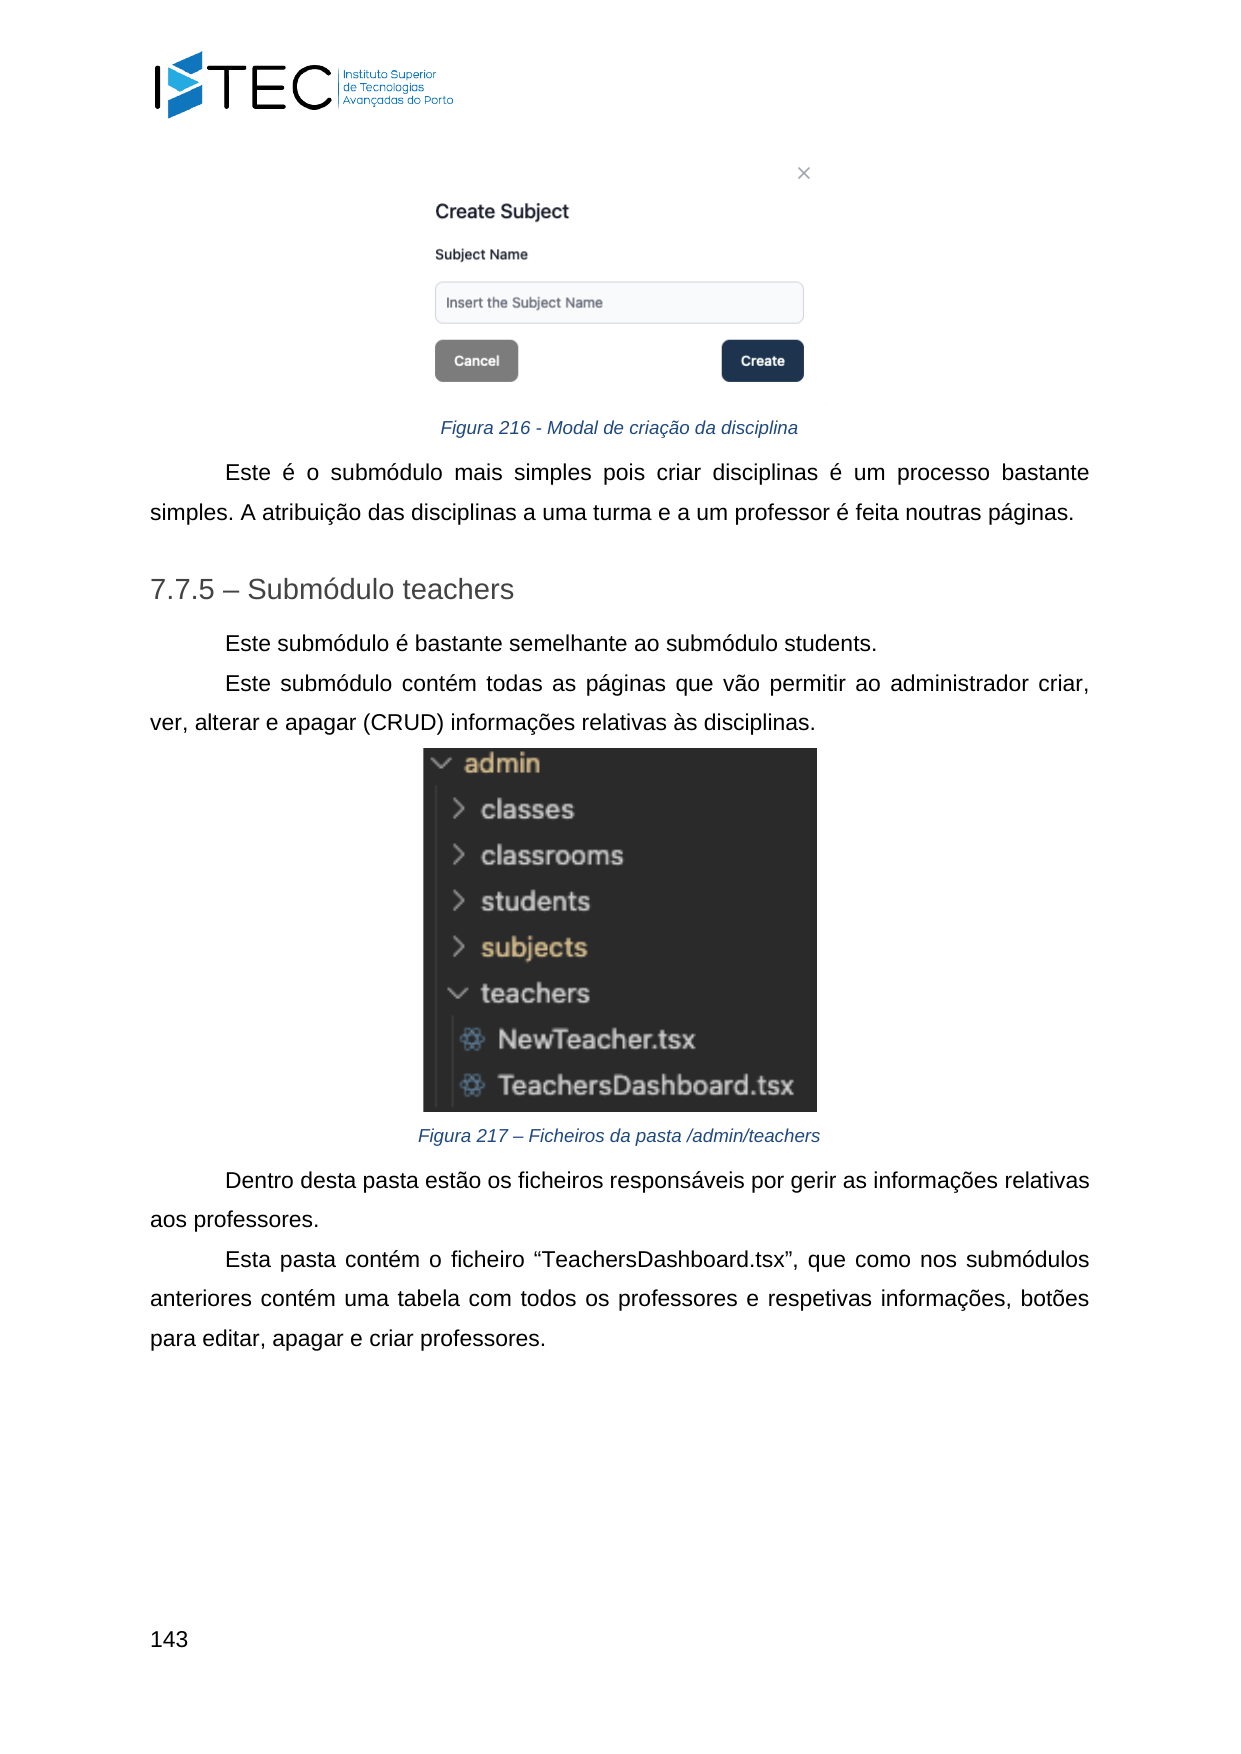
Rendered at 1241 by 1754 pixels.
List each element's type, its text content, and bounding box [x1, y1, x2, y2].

text Figura 217 – Ficheiros da pasta /admin/teachers [150, 1124, 1090, 1146]
text Dentro desta pasta estão os ficheiros responsáveis por gerir as informações relativas aos professores. [150, 1167, 1090, 1233]
picture [423, 748, 817, 1112]
text Esta pasta contém o ficheiro “TeachersDashboard.tsx”, que como nos submódulos anteriores contém uma tabela com todos os professores e respetivas informações, botões para editar, apagar e criar professores. [150, 1246, 1090, 1351]
text Este é o submódulo mais simples pois criar disciplinas é um processo bastante simples. A atribuição das disciplinas a uma turma e a um professor é feita noutras páginas. [150, 459, 1090, 525]
text Este submódulo é bastante semelhante ao submódulo students. [150, 630, 1090, 657]
picture [150, 51, 454, 129]
picture [414, 153, 826, 404]
text Figura 216 - Modal de criação da disciplina [150, 417, 1090, 438]
text Este submódulo contém todas as páginas que vão permitir ao administrador criar, ver, alterar e apagar (CRUD) informações relativas às disciplinas. [150, 670, 1090, 736]
subtitle 7.7.5 – Submódulo teachers [150, 572, 1090, 605]
